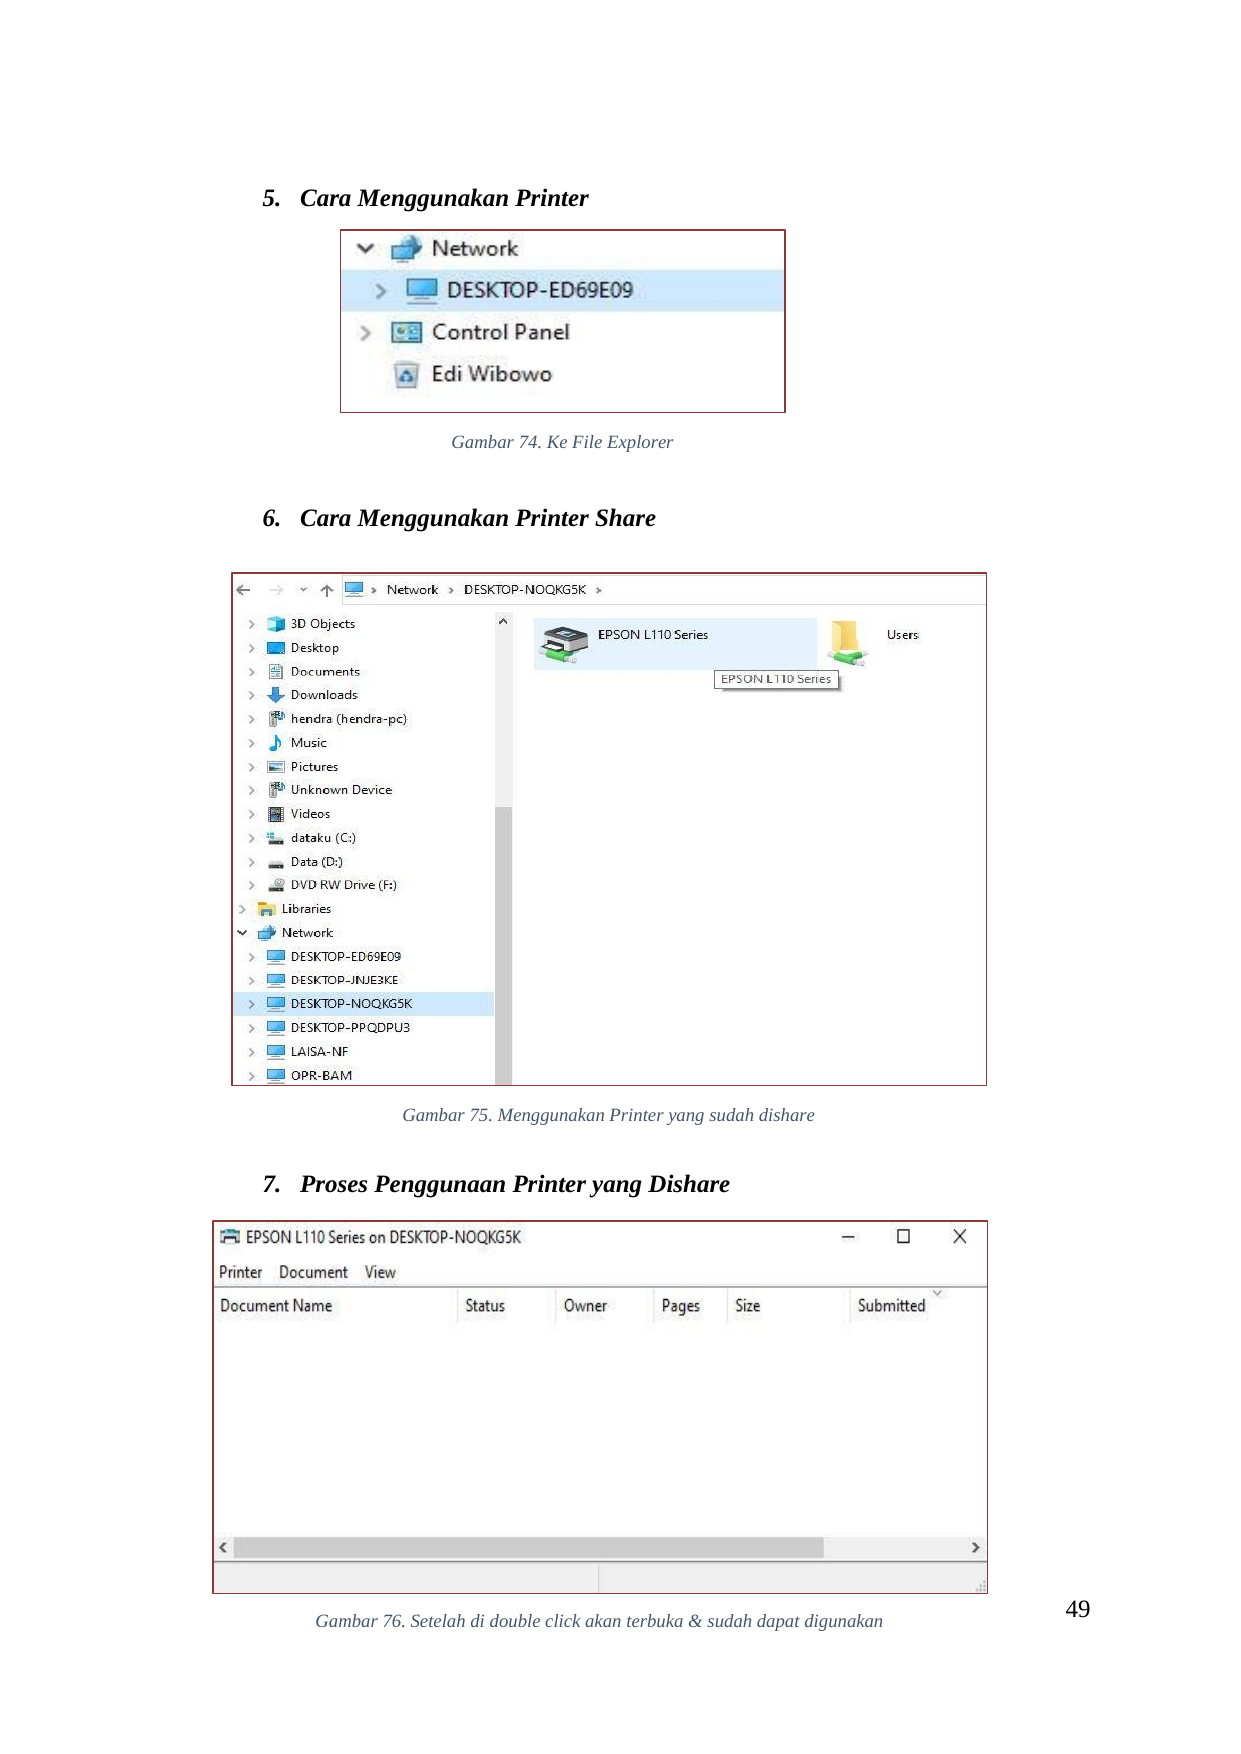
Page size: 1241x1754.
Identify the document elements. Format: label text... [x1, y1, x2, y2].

picture [341, 231, 784, 399]
picture [233, 574, 986, 1085]
subtitle Cara Menggunakan Printer Share [262, 503, 1090, 532]
subtitle Cara Menggunakan Printer [262, 183, 1090, 212]
picture [214, 1222, 987, 1593]
subtitle Proses Penggunaan Printer yang Dishare [262, 1169, 1090, 1197]
